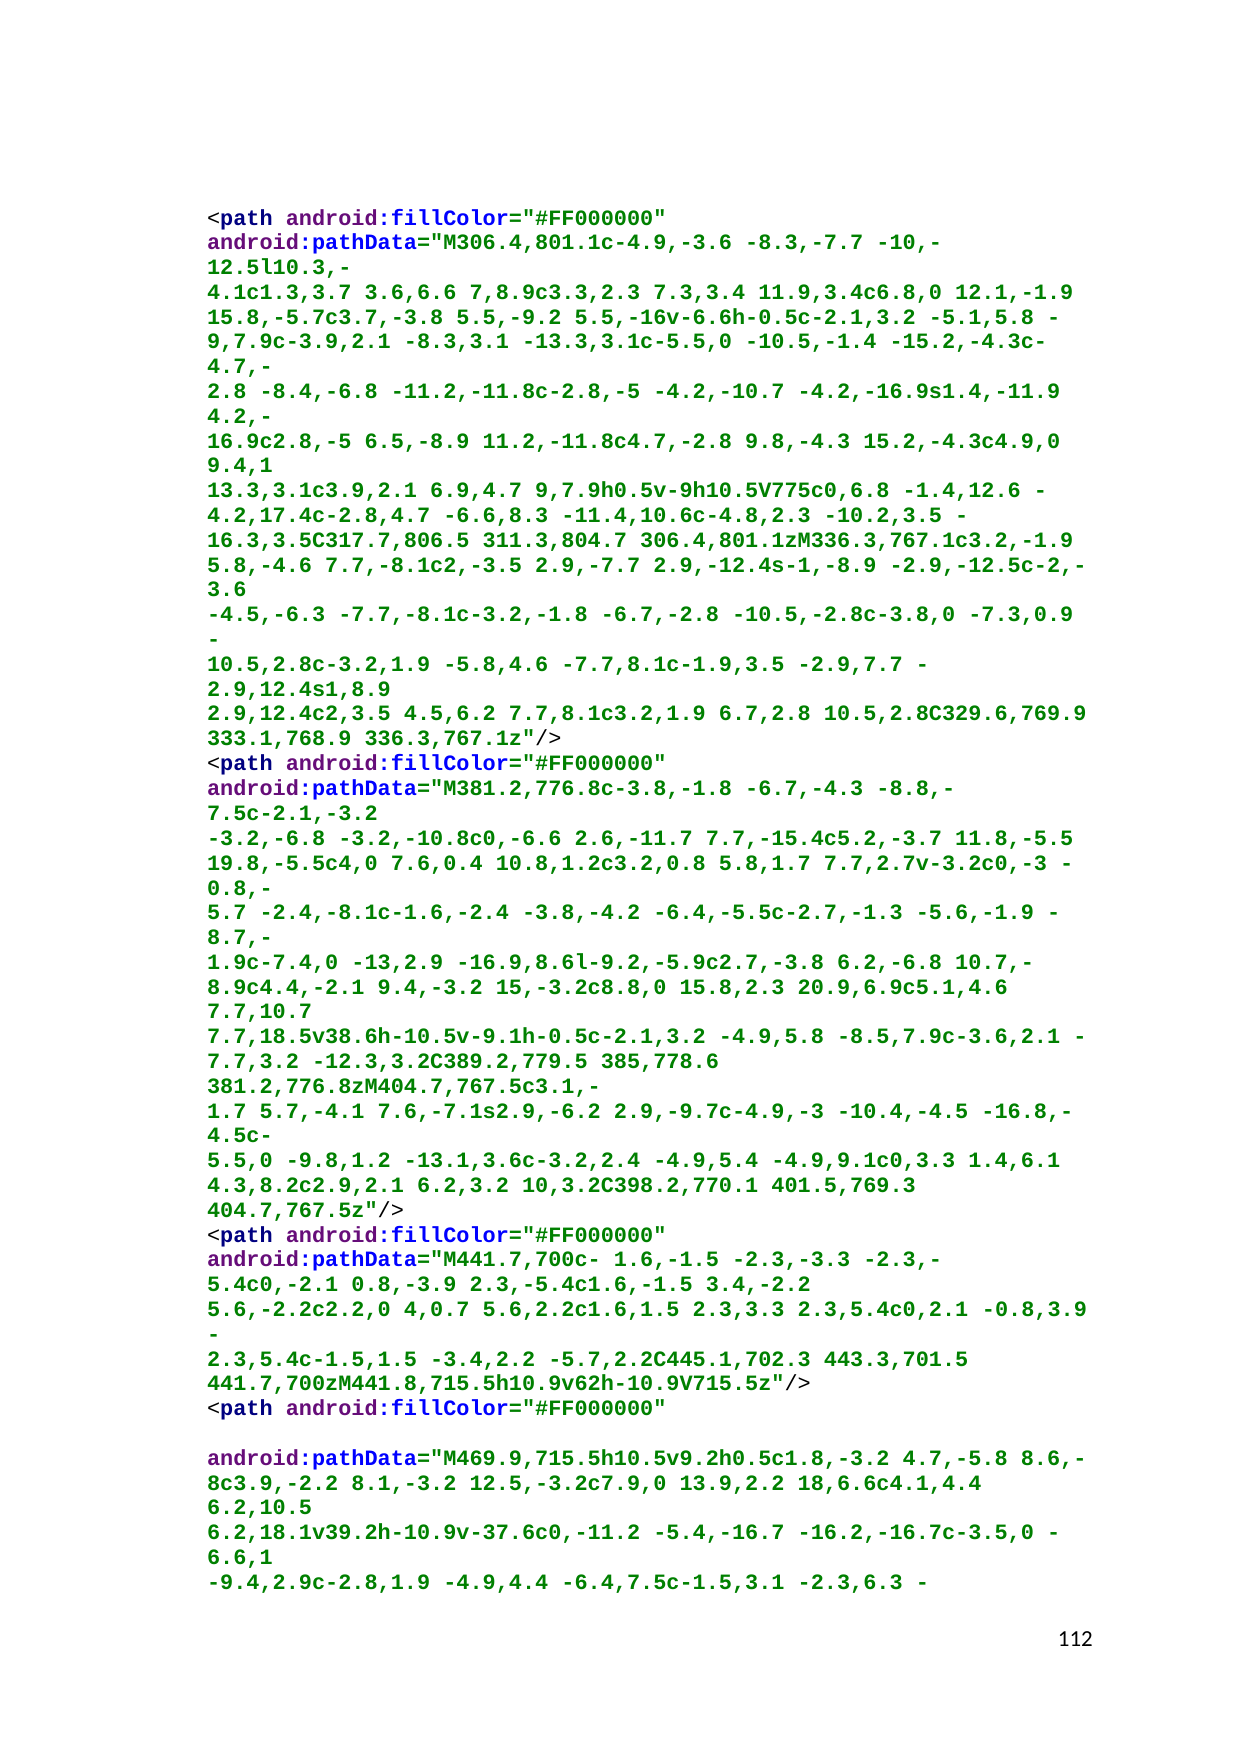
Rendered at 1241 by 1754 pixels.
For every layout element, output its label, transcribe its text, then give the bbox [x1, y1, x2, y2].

text 7.7,18.5v38.6h-10.5v-9.1h-0.5c-2.1,3.2 -4.9,5.8 -8.5,7.9c-3.6,2.1 - [207, 1026, 1092, 1050]
text 16.3,3.5C317.7,806.5 311.3,804.7 306.4,801.1zM336.3,767.1c3.2,-1.9 [207, 529, 1092, 554]
text 8c3.9,-2.2 8.1,-3.2 12.5,-3.2c7.9,0 13.9,2.2 18,6.6c4.1,4.4 6.2,10.5 [207, 1472, 1092, 1521]
text 5.8,-4.6 7.7,-8.1c2,-3.5 2.9,-7.7 2.9,-12.4s-1,-8.9 -2.9,-12.5c-2,-3.6 [207, 554, 1092, 603]
text 333.1,768.9 336.3,767.1z"/> [207, 727, 1092, 752]
text 2.3,5.4c-1.5,1.5 -3.4,2.2 -5.7,2.2C445.1,702.3 443.3,701.5 [207, 1348, 1092, 1373]
text 4.1c1.3,3.7 3.6,6.6 7,8.9c3.3,2.3 7.3,3.4 11.9,3.4c6.8,0 12.1,-1.9 [207, 281, 1092, 306]
text 6.2,18.1v39.2h-10.9v-37.6c0,-11.2 -5.4,-16.7 -16.2,-16.7c-3.5,0 -6.6,1 [207, 1521, 1092, 1571]
text 19.8,-5.5c4,0 7.6,0.4 10.8,1.2c3.2,0.8 5.8,1.7 7.7,2.7v-3.2c0,-3 -0.8,- [207, 852, 1092, 902]
text 13.3,3.1c3.9,2.1 6.9,4.7 9,7.9h0.5v-9h10.5V775c0,6.8 -1.4,12.6 - [207, 479, 1092, 504]
text 15.8,-5.7c3.7,-3.8 5.5,-9.2 5.5,-16v-6.6h-0.5c-2.1,3.2 -5.1,5.8 - [207, 306, 1092, 331]
text 5.5,0 -9.8,1.2 -13.1,3.6c-3.2,2.4 -4.9,5.4 -4.9,9.1c0,3.3 1.4,6.1 [207, 1149, 1092, 1174]
text -3.2,-6.8 -3.2,-10.8c0,-6.6 2.6,-11.7 7.7,-15.4c5.2,-3.7 11.8,-5.5 [207, 827, 1092, 852]
text 4.3,8.2c2.9,2.1 6.2,3.2 10,3.2C398.2,770.1 401.5,769.3 404.7,767.5z"/> [207, 1174, 1092, 1224]
text 5.6,-2.2c2.2,0 4,0.7 5.6,2.2c1.6,1.5 2.3,3.3 2.3,5.4c0,2.1 -0.8,3.9 - [207, 1298, 1092, 1348]
text <path android:fillColor="#FF000000" [207, 1397, 1092, 1422]
text 7.7,3.2 -12.3,3.2C389.2,779.5 385,778.6 381.2,776.8zM404.7,767.5c3.1,- [207, 1050, 1092, 1100]
text 441.7,700zM441.8,715.5h10.9v62h-10.9V715.5z"/> [207, 1373, 1092, 1397]
text 5.7 -2.4,-8.1c-1.6,-2.4 -3.8,-4.2 -6.4,-5.5c-2.7,-1.3 -5.6,-1.9 -8.7,- [207, 902, 1092, 951]
text 8.9c4.4,-2.1 9.4,-3.2 15,-3.2c8.8,0 15.8,2.3 20.9,6.9c5.1,4.6 7.7,10.7 [207, 976, 1092, 1026]
text 2.8 -8.4,-6.8 -11.2,-11.8c-2.8,-5 -4.2,-10.7 -4.2,-16.9s1.4,-11.9 4.2,- [207, 380, 1092, 430]
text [207, 1571, 1043, 1596]
text 1.7 5.7,-4.1 7.6,-7.1s2.9,-6.2 2.9,-9.7c-4.9,-3 -10.4,-4.5 -16.8,-4.5c- [207, 1100, 1092, 1149]
text 2.9,12.4c2,3.5 4.5,6.2 7.7,8.1c3.2,1.9 6.7,2.8 10.5,2.8C329.6,769.9 [207, 703, 1092, 727]
text 10.5,2.8c-3.2,1.9 -5.8,4.6 -7.7,8.1c-1.9,3.5 -2.9,7.7 -2.9,12.4s1,8.9 [207, 653, 1092, 703]
text 4.2,17.4c-2.8,4.7 -6.6,8.3 -11.4,10.6c-4.8,2.3 -10.2,3.5 - [207, 504, 1092, 529]
text <path android:fillColor="#FF000000" android:pathData="M306.4,801.1c-4.9,-3.6 -8.3,-7.7 -10,-12.5l10.3,- [207, 207, 968, 281]
text 16.9c2.8,-5 6.5,-8.9 11.2,-11.8c4.7,-2.8 9.8,-4.3 15.2,-4.3c4.9,0 9.4,1 [207, 430, 1092, 479]
text <path android:fillColor="#FF000000" android:pathData="M381.2,776.8c-3.8,-1.8 -6.7,-4.3 -8.8,-7.5c-2.1,-3.2 [207, 752, 1007, 827]
text 1.9c-7.4,0 -13,2.9 -16.9,8.6l-9.2,-5.9c2.7,-3.8 6.2,-6.8 10.7,- [207, 951, 1092, 976]
text android:pathData="M469.9,715.5h10.5v9.2h0.5c1.8,-3.2 4.7,-5.8 8.6,- [207, 1447, 1092, 1472]
text <path android:fillColor="#FF000000" android:pathData="M441.7,700c- 1.6,-1.5 -2.3,-3.3 -2.3,-5.4c0,-2.1 0.8,-3.9 2.3,-5.4c1.6,-1.5 3.4,-2.2 [207, 1224, 1021, 1298]
text 9,7.9c-3.9,2.1 -8.3,3.1 -13.3,3.1c-5.5,0 -10.5,-1.4 -15.2,-4.3c-4.7,- [207, 331, 1092, 380]
text -4.5,-6.3 -7.7,-8.1c-3.2,-1.8 -6.7,-2.8 -10.5,-2.8c-3.8,0 -7.3,0.9 - [207, 603, 1092, 653]
